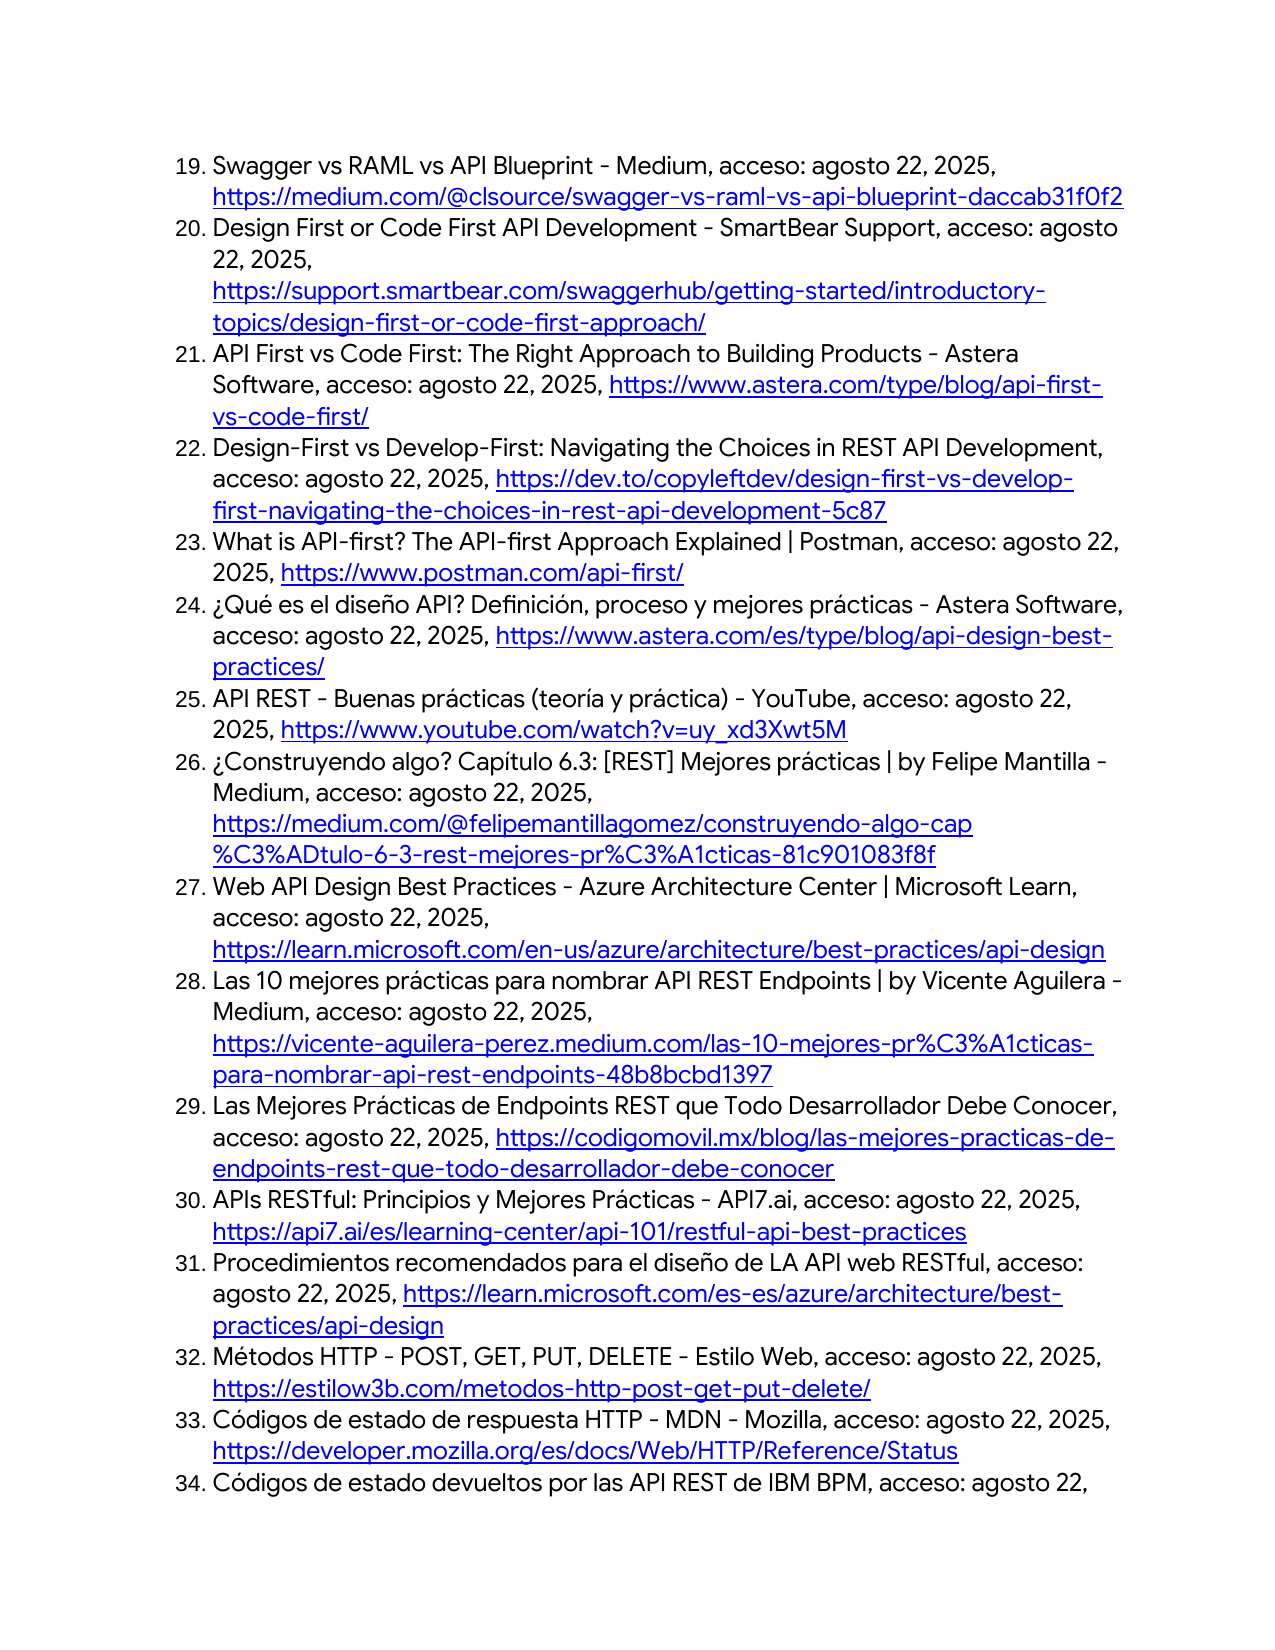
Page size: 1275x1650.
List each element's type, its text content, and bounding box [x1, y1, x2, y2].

list Design-First vs Develop-First: Navigating the Choices in REST API Development, acceso: agosto 22, 2025, https://dev.to/copyleftdev/design-first-vs-develop-first-navigating-the-choices-in-rest-api-development-5c87 [175, 432, 1125, 526]
list Web API Design Best Practices - Azure Architecture Center | Microsoft Learn, acceso: agosto 22, 2025, https://learn.microsoft.com/en-us/azure/architecture/best-practices/api-design [175, 871, 1125, 965]
list Las 10 mejores prácticas para nombrar API REST Endpoints | by Vicente Aguilera - Medium, acceso: agosto 22, 2025, https://vicente-aguilera-perez.medium.com/las-10-mejores-pr%C3%A1cticas-para-nombrar-api-rest-endpoints-48b8bcbd1397 [175, 965, 1125, 1091]
list Swagger vs RAML vs API Blueprint - Medium, acceso: agosto 22, 2025, https://medium.com/@clsource/swagger-vs-raml-vs-api-blueprint-daccab31f0f2 [175, 150, 1125, 213]
list ¿Construyendo algo? Capítulo 6.3: [REST] Mejores prácticas | by Felipe Mantilla - Medium, acceso: agosto 22, 2025, https://medium.com/@felipemantillagomez/construyendo-algo-cap%C3%ADtulo-6-3-rest-mejores-pr%C3%A1cticas-81c901083f8f [175, 746, 1125, 871]
list What is API-first? The API-first Approach Explained | Postman, acceso: agosto 22, 2025, https://www.postman.com/api-first/ [175, 526, 1125, 589]
list Las Mejores Prácticas de Endpoints REST que Todo Desarrollador Debe Conocer, acceso: agosto 22, 2025, https://codigomovil.mx/blog/las-mejores-practicas-de-endpoints-rest-que-todo-desarrollador-debe-conocer [175, 1091, 1125, 1185]
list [175, 1467, 1125, 1498]
list API REST - Buenas prácticas (teoría y práctica) - YouTube, acceso: agosto 22, 2025, https://www.youtube.com/watch?v=uy_xd3Xwt5M [175, 683, 1125, 746]
list APIs RESTful: Principios y Mejores Prácticas - API7.ai, acceso: agosto 22, 2025, https://api7.ai/es/learning-center/api-101/restful-api-best-practices [175, 1185, 1125, 1247]
list API First vs Code First: The Right Approach to Building Products - Astera Software, acceso: agosto 22, 2025, https://www.astera.com/type/blog/api-first-vs-code-first/ [175, 338, 1125, 432]
list Design First or Code First API Development - SmartBear Support, acceso: agosto 22, 2025, https://support.smartbear.com/swaggerhub/getting-started/introductory-topics/design-first-or-code-first-approach/ [175, 213, 1125, 338]
list ¿Qué es el diseño API? Definición, proceso y mejores prácticas - Astera Software, acceso: agosto 22, 2025, https://www.astera.com/es/type/blog/api-design-best-practices/ [175, 589, 1125, 683]
list Procedimientos recomendados para el diseño de LA API web RESTful, acceso: agosto 22, 2025, https://learn.microsoft.com/es-es/azure/architecture/best-practices/api-design [175, 1247, 1125, 1341]
list Métodos HTTP - POST, GET, PUT, DELETE - Estilo Web, acceso: agosto 22, 2025, https://estilow3b.com/metodos-http-post-get-put-delete/ [175, 1341, 1125, 1404]
list Códigos de estado de respuesta HTTP - MDN - Mozilla, acceso: agosto 22, 2025, https://developer.mozilla.org/es/docs/Web/HTTP/Reference/Status [175, 1404, 1125, 1467]
